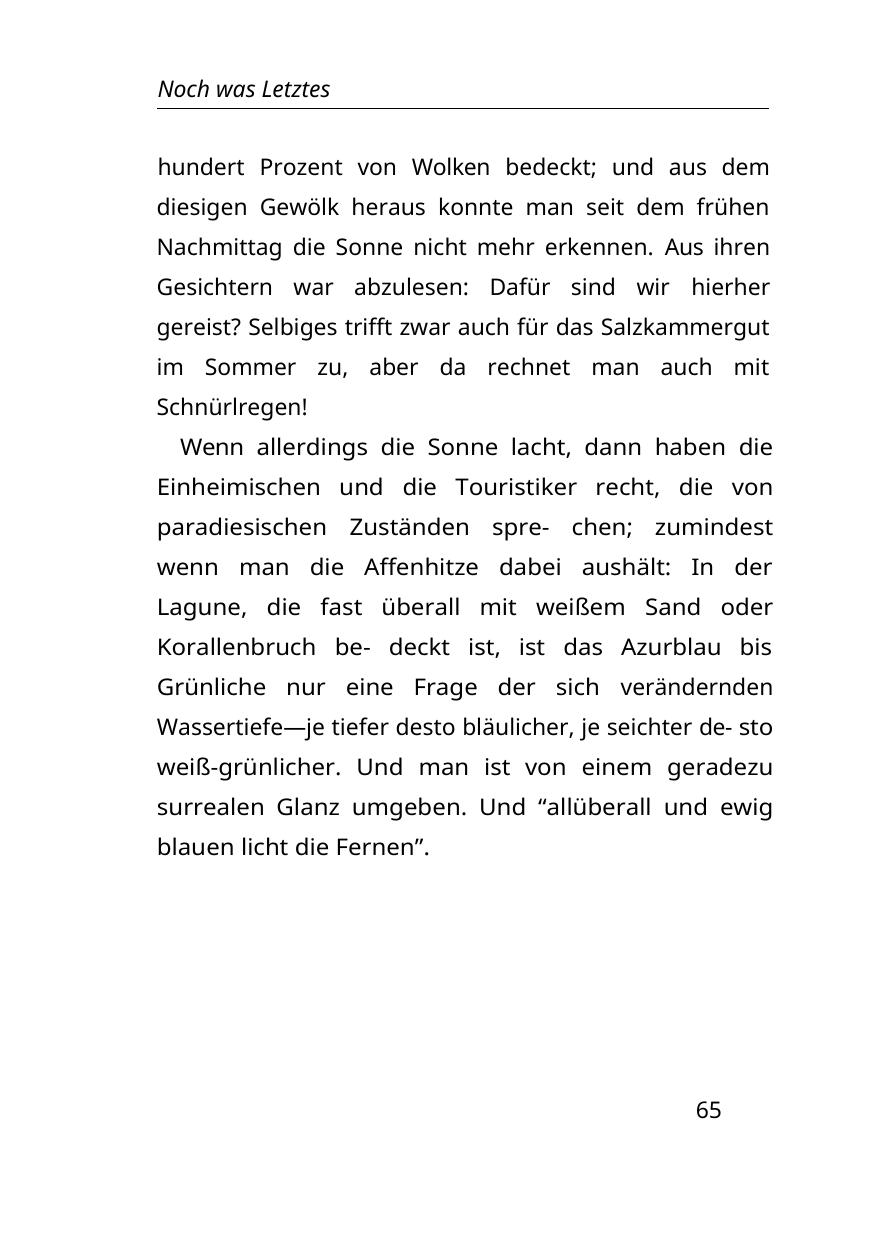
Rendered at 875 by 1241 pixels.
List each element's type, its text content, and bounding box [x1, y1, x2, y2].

text Wenn allerdings die Sonne lacht, dann haben die Einheimischen und die Touristiker recht, die von paradiesischen Zuständen spre- chen; zumindest wenn man die Affenhitze dabei aushält: In der Lagune, die fast überall mit weißem Sand oder Korallenbruch be- deckt ist, ist das Azurblau bis Grünliche nur eine Frage der sich verändernden Wassertiefe—je tiefer desto bläulicher, je seichter de- sto weiß-grünlicher. Und man ist von einem geradezu surrealen Glanz umgeben. Und “allüberall und ewig blauen licht die Fernen”. [157, 431, 773, 862]
text hundert Prozent von Wolken bedeckt; und aus dem diesigen Gewölk heraus konnte man seit dem frühen Nachmittag die Sonne nicht mehr erkennen. Aus ihren Gesichtern war abzulesen: Dafür sind wir hierher gereist? Selbiges trifft zwar auch für das Salzkammergut im Sommer zu, aber da rechnet man auch mit Schnürlregen! [156, 151, 770, 422]
text Noch was Letztes [157, 73, 784, 104]
